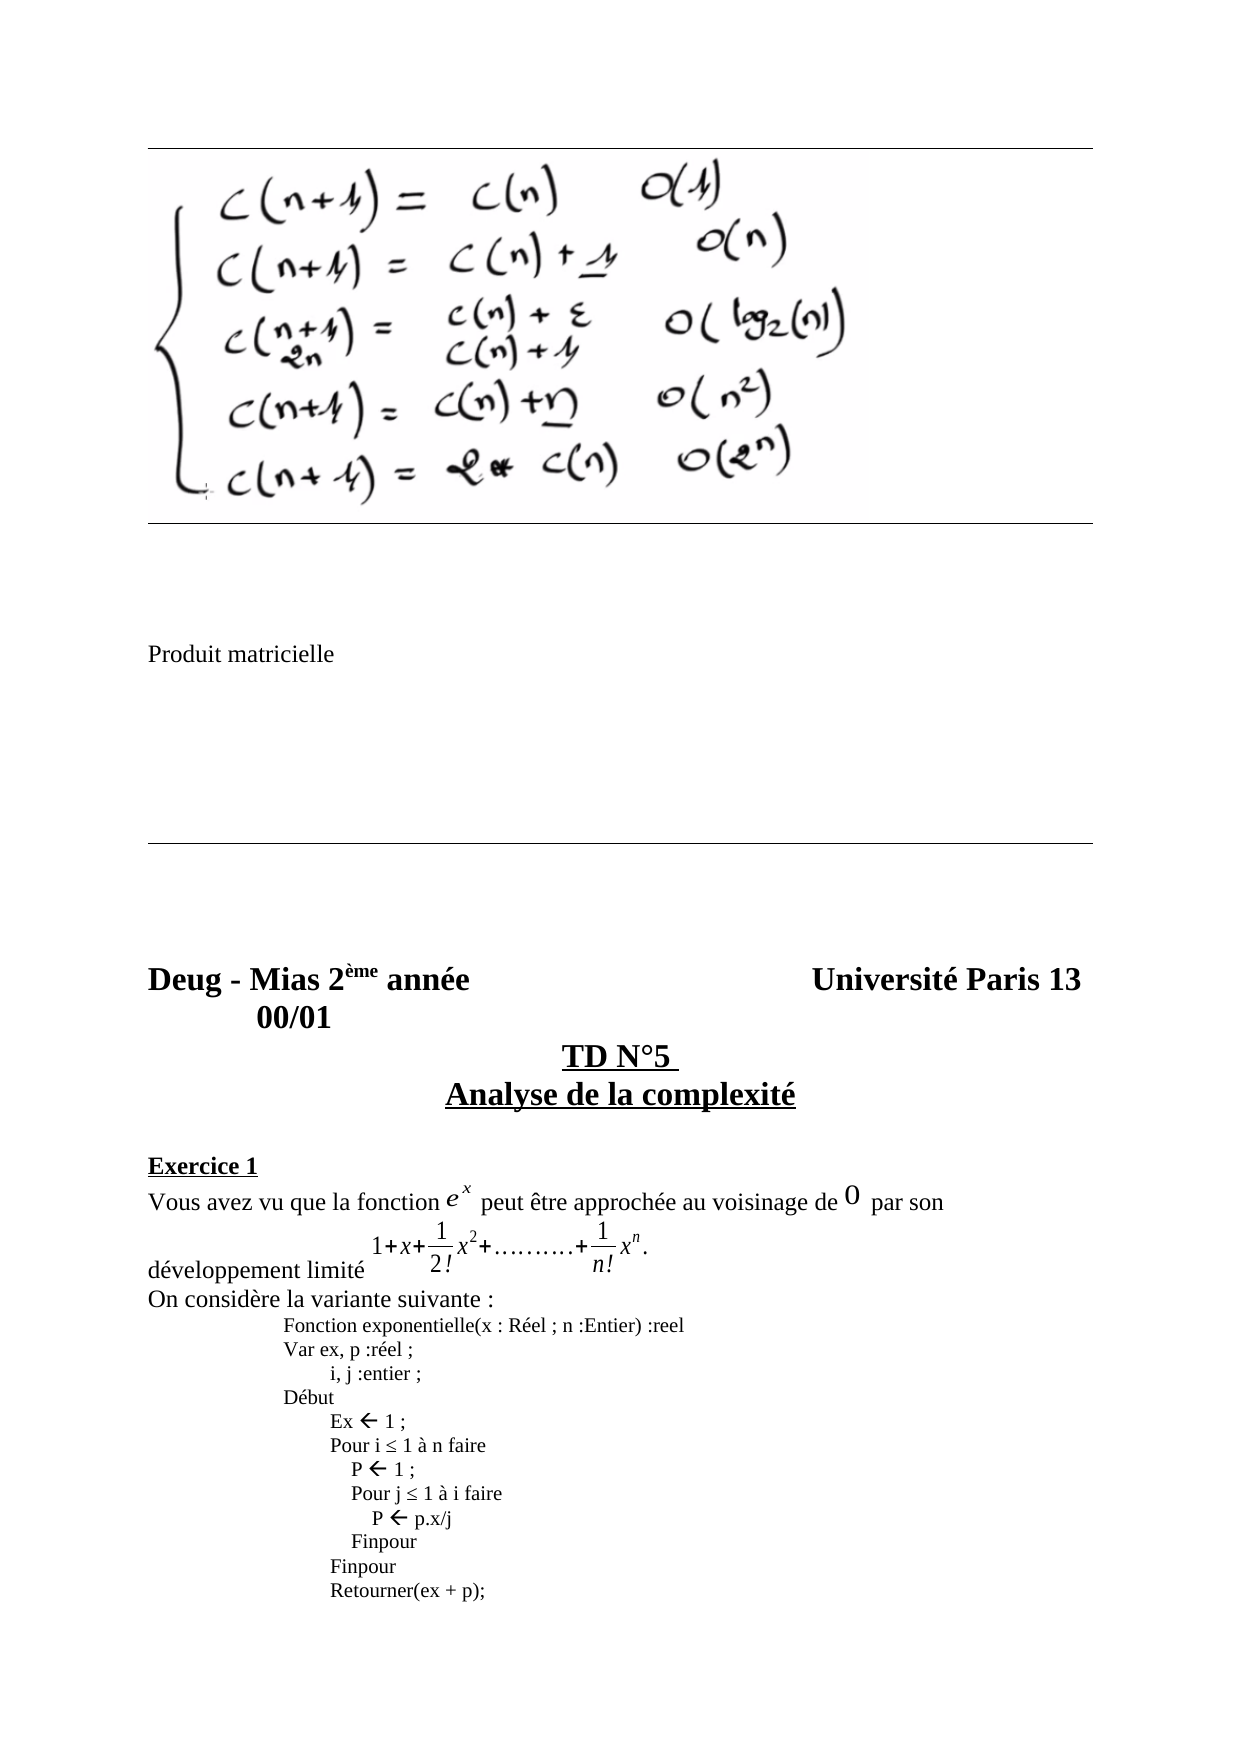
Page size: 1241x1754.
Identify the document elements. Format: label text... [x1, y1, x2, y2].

text Début [148, 1385, 1093, 1409]
text Retourner(ex + p); [148, 1578, 1093, 1602]
text P p.x/j [148, 1505, 1093, 1529]
text Fonction exponentielle(x : Réel ; n :Entier) :reel [148, 1313, 1093, 1337]
text Analyse de la complexité [148, 1074, 1093, 1112]
text Pour j ≤ 1 à i faire [148, 1481, 1093, 1505]
text Var ex, p :réel ; [148, 1337, 1093, 1361]
text 00/01 [148, 997, 1093, 1036]
text P 1 ; [148, 1457, 1093, 1481]
text Finpour [148, 1529, 1093, 1553]
text Ex 1 ; [148, 1409, 1093, 1433]
text Deug - Mias 2ème année Université Paris 13 [148, 959, 1093, 997]
text Vous avez vu que la fonction peut être approchée au voisinage de par son développement limité [148, 1179, 1093, 1284]
text Pour i ≤ 1 à n faire [148, 1433, 1093, 1457]
text i, j :entier ; [148, 1361, 1093, 1385]
text Produit matricielle [148, 639, 1093, 668]
text TD N°5 [148, 1036, 1093, 1074]
picture [147, 151, 870, 521]
text On considère la variante suivante : [148, 1284, 1093, 1313]
text Exercice 1 [148, 1151, 1093, 1179]
text Finpour [148, 1553, 1093, 1578]
